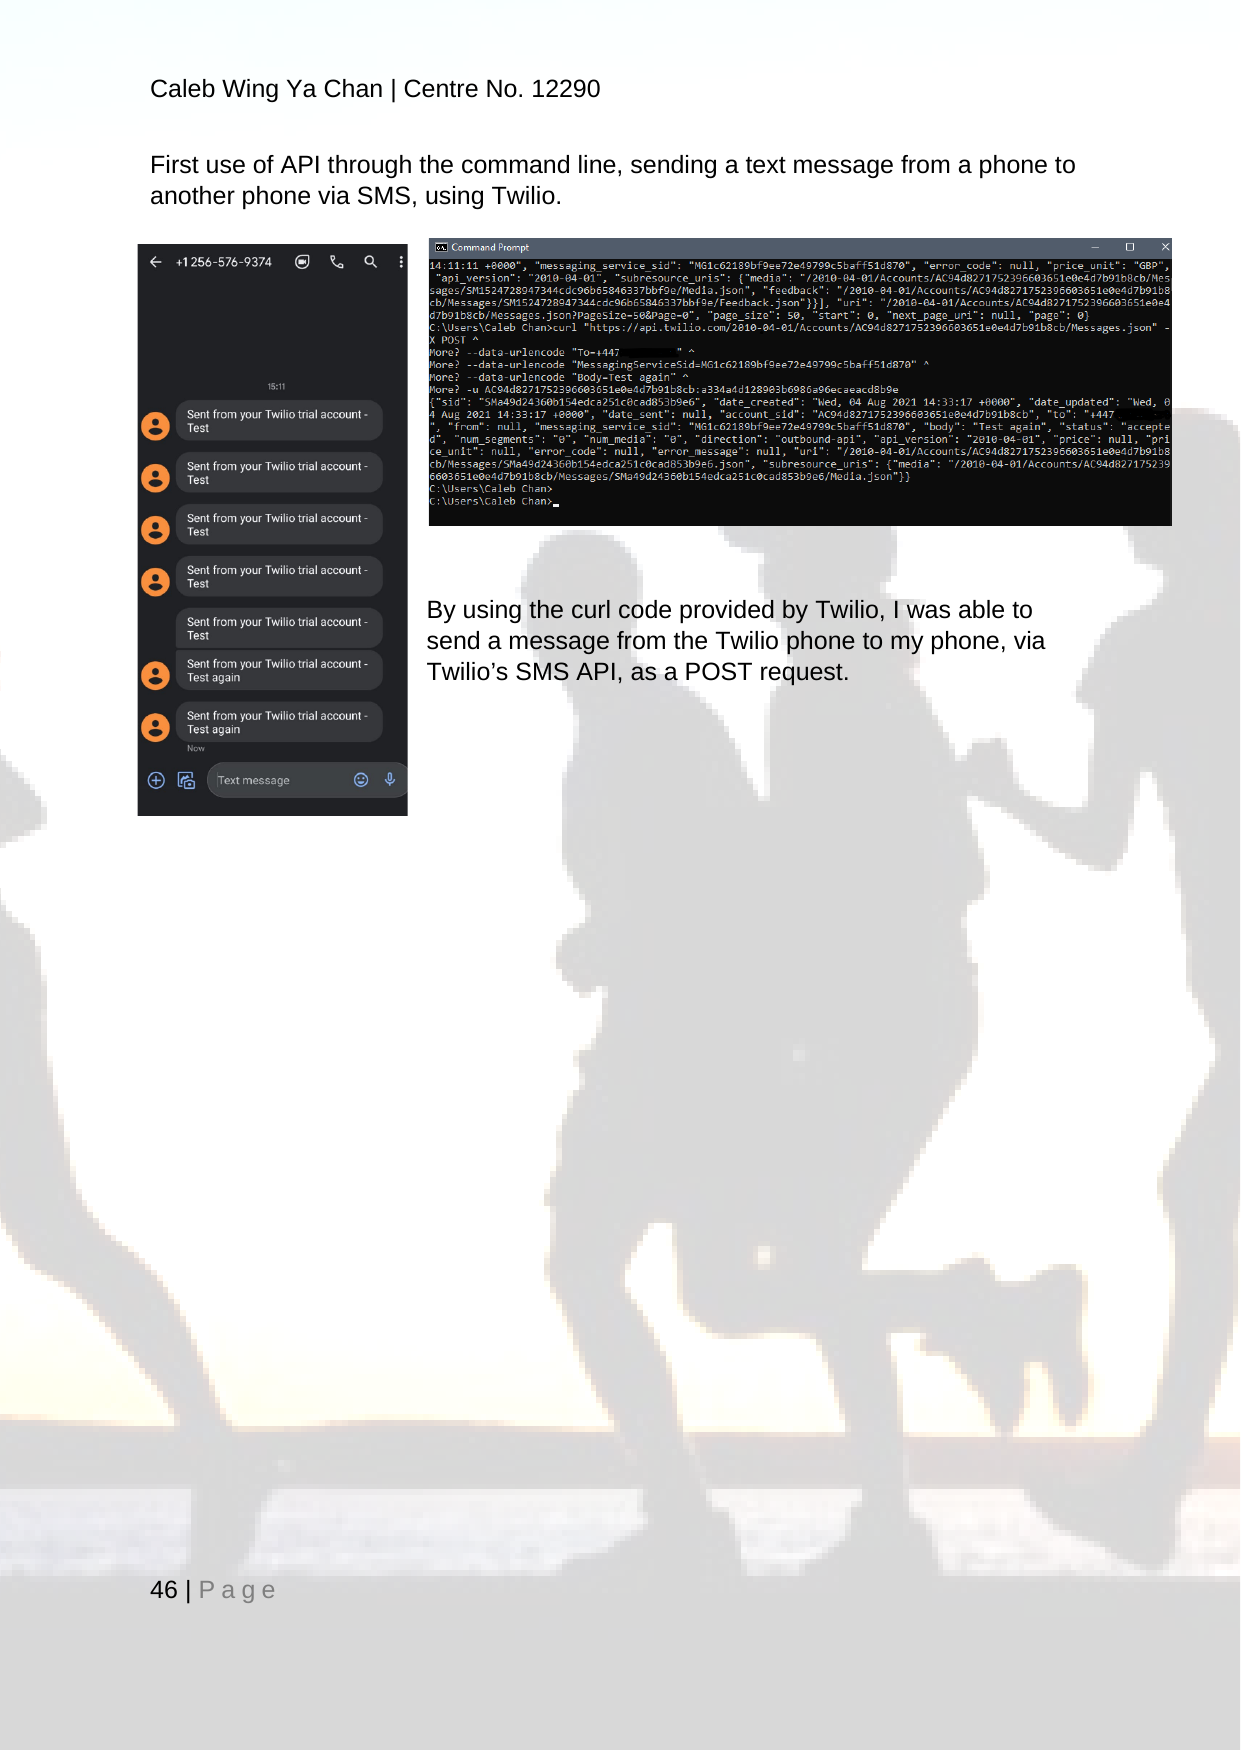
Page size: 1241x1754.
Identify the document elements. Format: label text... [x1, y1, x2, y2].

text First use of API through the command line, sending a text message from a phone to another phone via SMS, using Twilio. [150, 150, 1090, 210]
picture [428, 238, 1171, 526]
text By using the curl code provided by Twilio, I was able to send a message from the Twilio phone to my phone, via Twilio’s SMS API, as a POST request. [150, 277, 428, 523]
